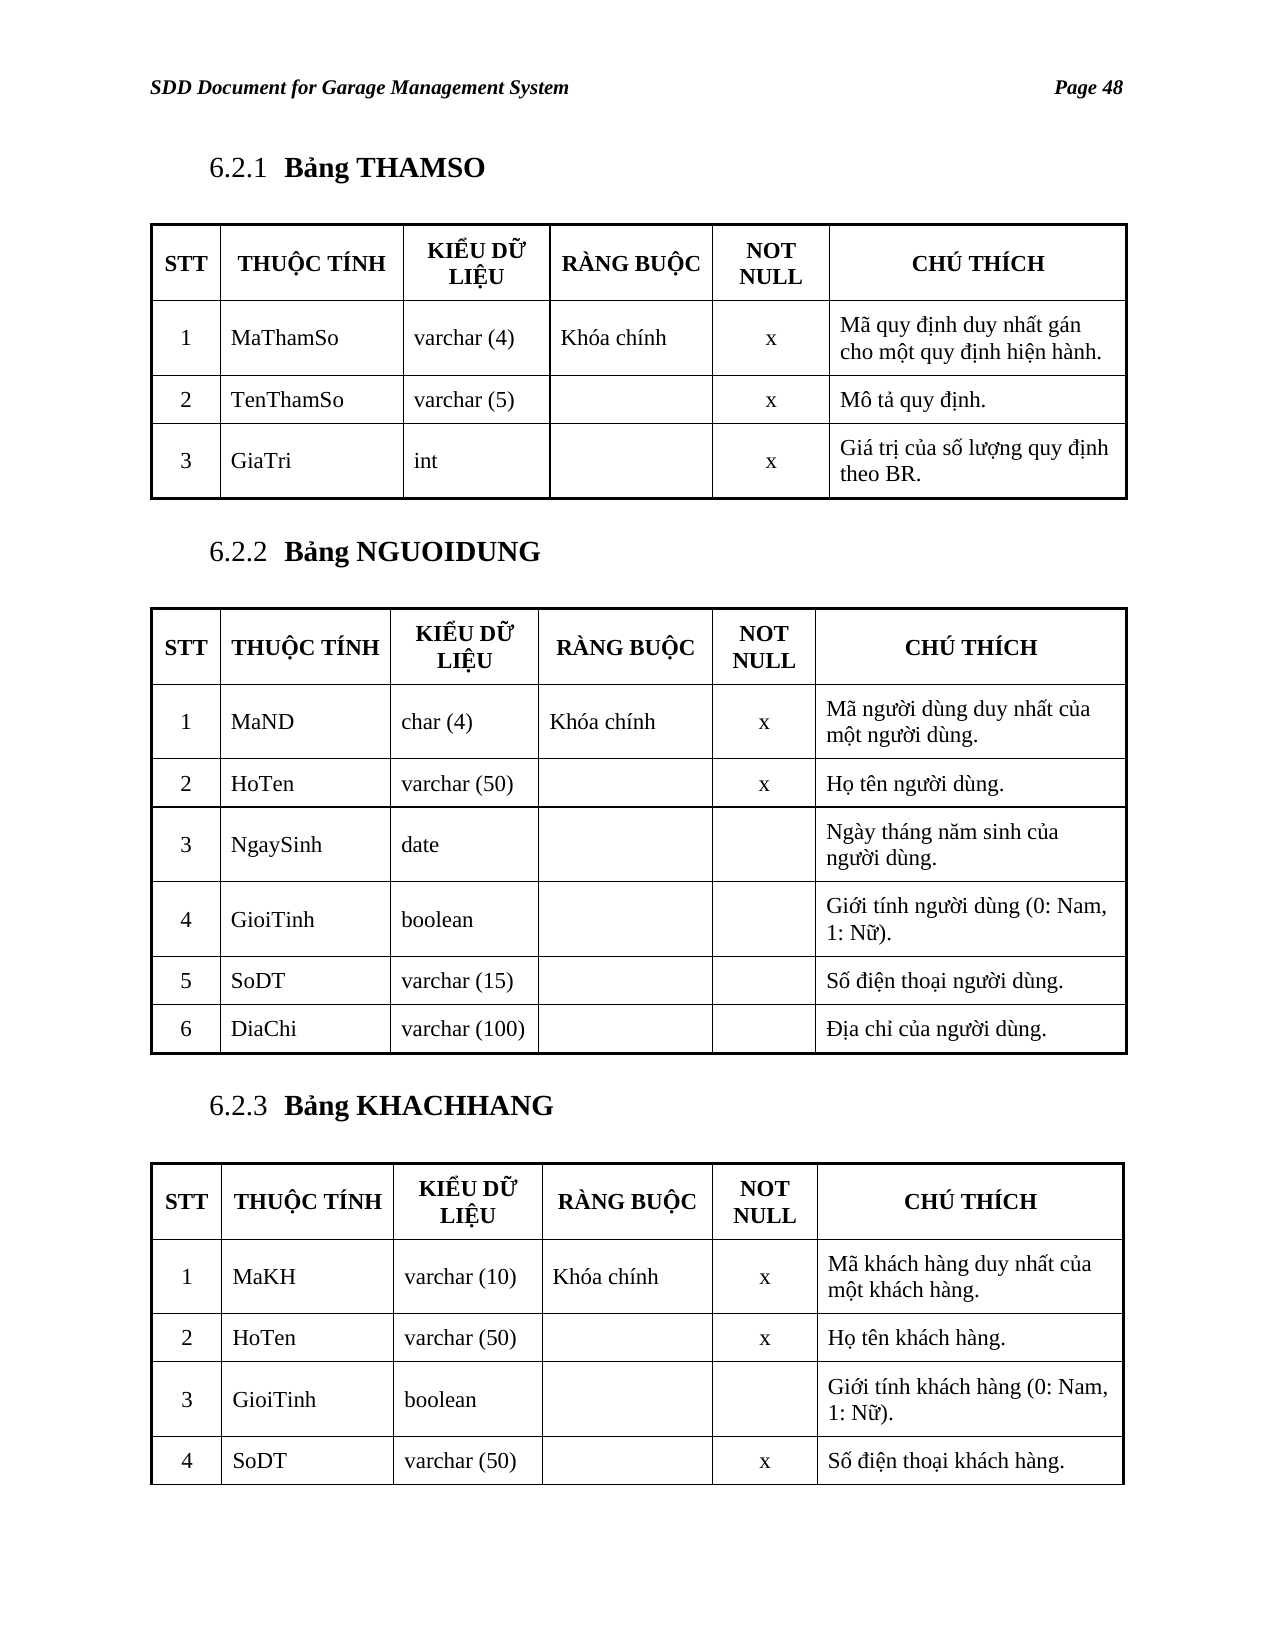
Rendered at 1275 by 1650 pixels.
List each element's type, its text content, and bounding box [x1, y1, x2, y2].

table_cell 5 [153, 957, 220, 1004]
table_cell Số điện thoại khách hàng. [818, 1437, 1122, 1484]
table_cell varchar (100) [391, 1005, 538, 1052]
table_header THUỘC TÍNH [221, 226, 403, 300]
table_cell x [713, 301, 829, 374]
table_cell [539, 808, 712, 881]
table_cell Ngày tháng năm sinh của người dùng. [816, 808, 1125, 881]
table_cell 1 [153, 301, 220, 374]
table_cell Giới tính khách hàng (0: Nam, 1: Nữ). [818, 1362, 1122, 1436]
table_cell [539, 957, 712, 1004]
table_cell GiaTri [221, 424, 403, 497]
table_cell [713, 957, 815, 1004]
table_header RÀNG BUỘC [543, 1165, 712, 1238]
table_cell boolean [391, 882, 538, 956]
table_cell varchar (4) [404, 301, 549, 374]
subtitle Bảng THAMSO [209, 150, 1125, 183]
table_header THUỘC TÍNH [221, 610, 390, 684]
table_cell x [713, 424, 829, 497]
table_cell SoDT [221, 957, 390, 1004]
table_cell 1 [153, 685, 220, 758]
table_header RÀNG BUỘC [551, 226, 712, 300]
table_cell HoTen [221, 759, 390, 806]
table_cell GioiTinh [221, 882, 390, 956]
table_cell [713, 808, 815, 881]
table_cell MaND [221, 685, 390, 758]
table_cell [551, 376, 712, 423]
table_header KIỂU DỮ LIỆU [391, 610, 538, 684]
table_cell x [713, 685, 815, 758]
table_cell 3 [153, 808, 220, 881]
table_cell 4 [153, 882, 220, 956]
table_header CHÚ THÍCH [830, 226, 1125, 300]
table_cell 3 [153, 1362, 221, 1436]
table_header KIỂU DỮ LIỆU [404, 226, 549, 300]
table_cell Mã khách hàng duy nhất của một khách hàng. [818, 1240, 1122, 1313]
table_cell varchar (10) [394, 1240, 542, 1313]
table_cell [543, 1437, 712, 1484]
table_cell [551, 424, 712, 497]
table_cell varchar (50) [394, 1314, 542, 1361]
table_cell 1 [153, 1240, 221, 1313]
table_cell [539, 882, 712, 956]
table_cell GioiTinh [222, 1362, 393, 1436]
table_cell [713, 1362, 817, 1436]
table_cell DiaChi [221, 1005, 390, 1052]
table_cell x [713, 376, 829, 423]
table_header THUỘC TÍNH [222, 1165, 393, 1238]
table_cell date [391, 808, 538, 881]
table_cell Họ tên người dùng. [816, 759, 1125, 806]
table_cell Địa chỉ của người dùng. [816, 1005, 1125, 1052]
table_header STT [153, 610, 220, 684]
table_header CHÚ THÍCH [816, 610, 1125, 684]
table_cell Họ tên khách hàng. [818, 1314, 1122, 1361]
table_cell Giới tính người dùng (0: Nam, 1: Nữ). [816, 882, 1125, 956]
table_cell [543, 1314, 712, 1361]
table_cell [713, 882, 815, 956]
table_cell [713, 1005, 815, 1052]
table_cell SoDT [222, 1437, 393, 1484]
table_header NOT NULL [713, 226, 829, 300]
table_cell Khóa chính [551, 301, 712, 374]
table_header RÀNG BUỘC [539, 610, 712, 684]
table_cell Mã người dùng duy nhất của một người dùng. [816, 685, 1125, 758]
table_cell Mã quy định duy nhất gán cho một quy định hiện hành. [830, 301, 1125, 374]
table_cell Mô tả quy định. [830, 376, 1125, 423]
table_cell TenThamSo [221, 376, 403, 423]
table_header KIỂU DỮ LIỆU [394, 1165, 542, 1238]
table_cell x [713, 759, 815, 806]
table_cell x [713, 1240, 817, 1313]
table_header CHÚ THÍCH [818, 1165, 1122, 1238]
table_cell x [713, 1437, 817, 1484]
table_header STT [153, 1165, 221, 1238]
table_cell Số điện thoại người dùng. [816, 957, 1125, 1004]
table_cell Khóa chính [543, 1240, 712, 1313]
table_cell NgaySinh [221, 808, 390, 881]
subtitle Bảng KHACHHANG [209, 1088, 1125, 1122]
table_cell 6 [153, 1005, 220, 1052]
table_cell int [404, 424, 549, 497]
table_cell 2 [153, 1314, 221, 1361]
table_cell varchar (15) [391, 957, 538, 1004]
table_cell varchar (50) [394, 1437, 542, 1484]
table_cell [539, 759, 712, 806]
table_cell 3 [153, 424, 220, 497]
subtitle Bảng NGUOIDUNG [209, 534, 1125, 567]
table_cell 2 [153, 376, 220, 423]
table_cell Khóa chính [539, 685, 712, 758]
table_cell char (4) [391, 685, 538, 758]
table_cell varchar (5) [404, 376, 549, 423]
table_cell 2 [153, 759, 220, 806]
table_cell HoTen [222, 1314, 393, 1361]
table_cell Giá trị của số lượng quy định theo BR. [830, 424, 1125, 497]
table_cell MaKH [222, 1240, 393, 1313]
table_cell MaThamSo [221, 301, 403, 374]
table_header NOT NULL [713, 610, 815, 684]
table_cell [539, 1005, 712, 1052]
table_cell x [713, 1314, 817, 1361]
table_cell 4 [153, 1437, 221, 1484]
table_header NOT NULL [713, 1165, 817, 1238]
table_cell varchar (50) [391, 759, 538, 806]
table_header STT [153, 226, 220, 300]
table_cell [543, 1362, 712, 1436]
table_cell boolean [394, 1362, 542, 1436]
